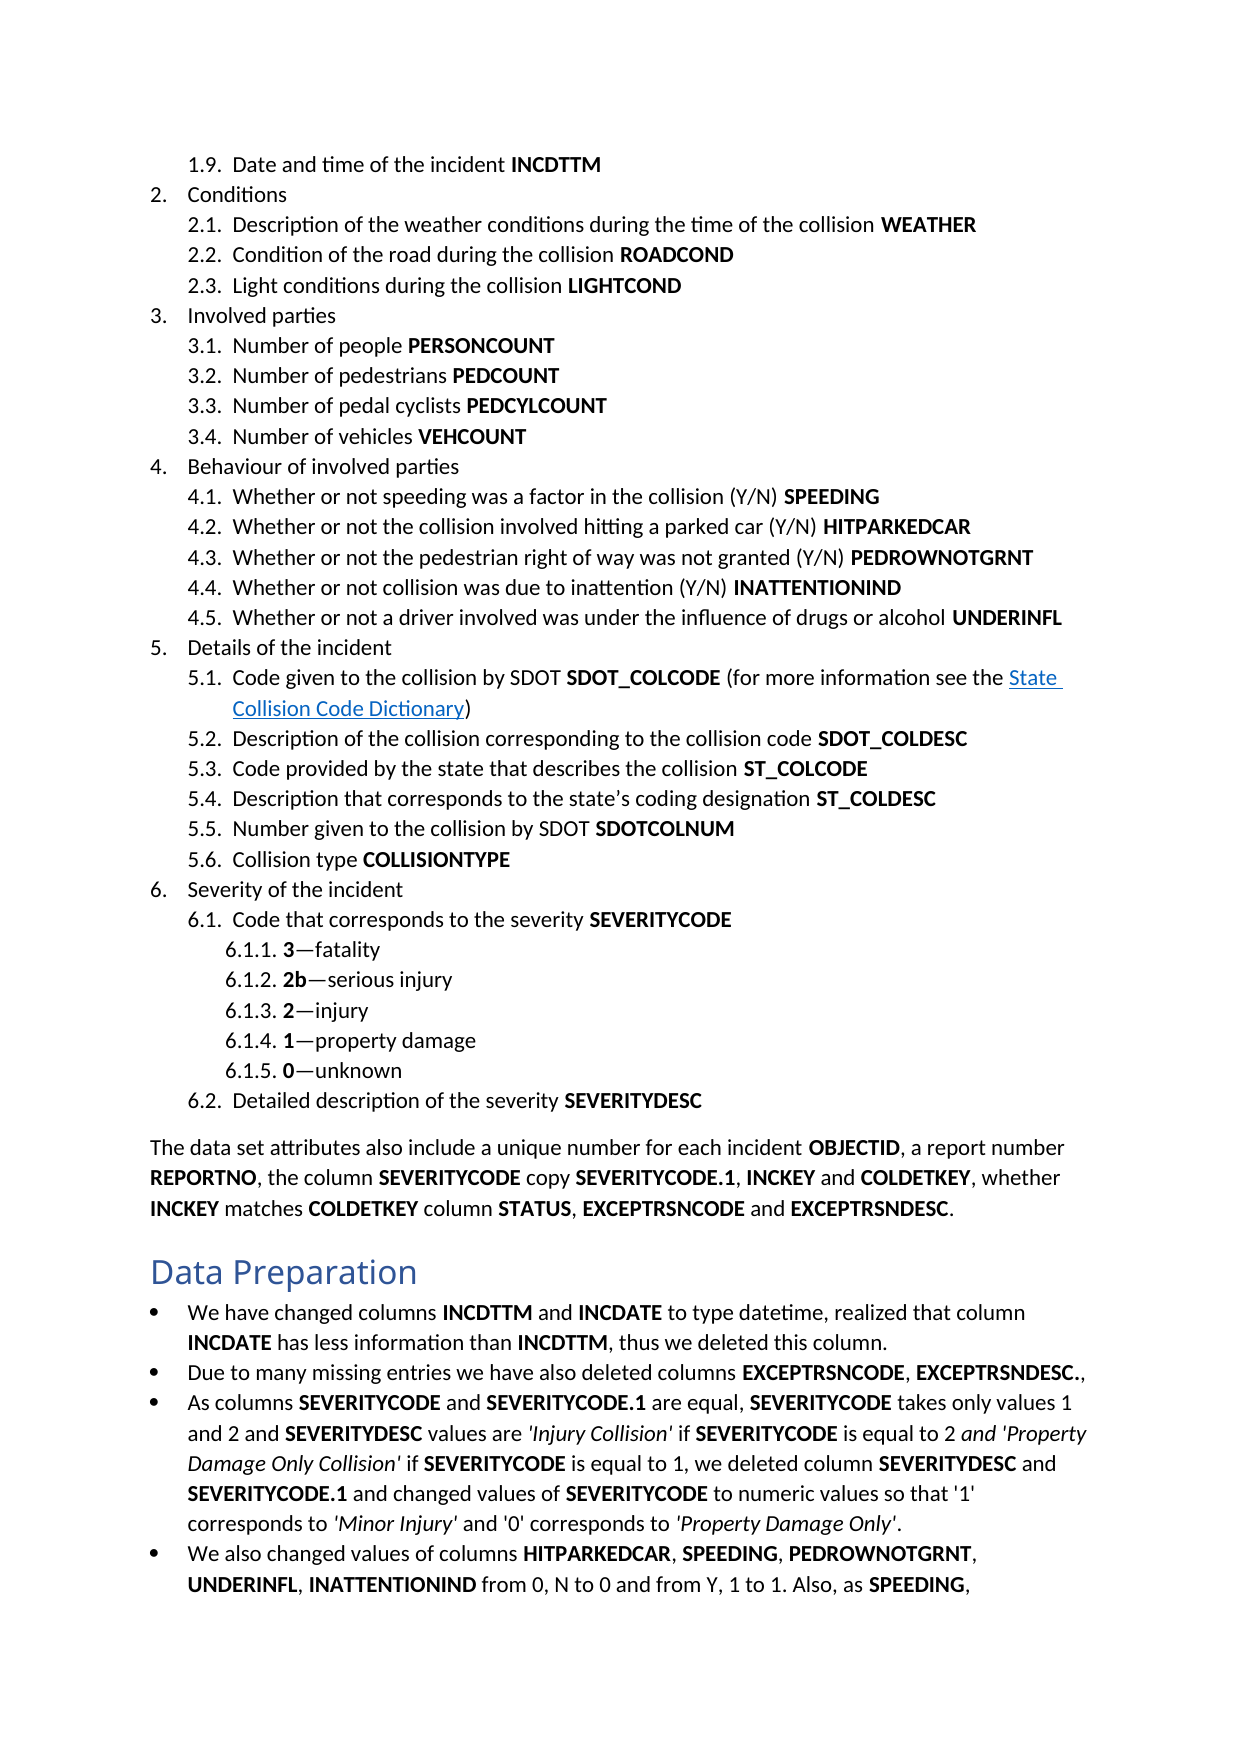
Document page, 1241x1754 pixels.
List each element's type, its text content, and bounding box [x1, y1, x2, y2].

list Number given to the collision by SDOT SDOTCOLNUM [187, 814, 1090, 843]
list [150, 1539, 1090, 1598]
list Light conditions during the collision LIGHTCOND [187, 271, 1090, 299]
list Number of people PERSONCOUNT [187, 331, 1090, 359]
list 2b—serious injury [225, 966, 1090, 994]
list Description of the collision corresponding to the collision code SDOT_COLDESC [187, 724, 1090, 752]
list We have changed columns INCDTTM and INCDATE to type datetime, realized that column INCDATE has less information than INCDTTM, thus we deleted this column. [150, 1298, 1090, 1356]
list Whether or not speeding was a factor in the collision (Y/N) SPEEDING [187, 482, 1090, 510]
list Conditions [150, 180, 1090, 208]
subtitle Data Preparation [150, 1249, 1090, 1294]
list Details of the incident [150, 633, 1090, 661]
text The data set attributes also include a unique number for each incident OBJECTID, a report number REPORTNO, the column SEVERITYCODE copy SEVERITYCODE.1, INCKEY and COLDETKEY, whether INCKEY matches COLDETKEY column STATUS, EXCEPTRSNCODE and EXCEPTRSNDESC. [150, 1133, 1090, 1222]
list 0—unknown [225, 1056, 1090, 1084]
list Description that corresponds to the state’s coding designation ST_COLDESC [187, 784, 1090, 812]
list As columns SEVERITYCODE and SEVERITYCODE.1 are equal, SEVERITYCODE takes only values 1 and 2 and SEVERITYDESC values are 'Injury Collision' if SEVERITYCODE is equal to 2 and 'Property Damage Only Collision' if SEVERITYCODE is equal to 1, we deleted column SEVERITYDESC and SEVERITYCODE.1 and changed values of SEVERITYCODE to numeric values so that '1' corresponds to 'Minor Injury' and '0' corresponds to 'Property Damage Only'. [150, 1388, 1090, 1537]
list Whether or not the pedestrian right of way was not granted (Y/N) PEDROWNOTGRNT [187, 543, 1090, 571]
list Date and time of the incident INCDTTM [187, 150, 1090, 178]
list Due to many missing entries we have also deleted columns EXCEPTRSNCODE, EXCEPTRSNDESC., [150, 1358, 1090, 1386]
list Number of vehicles VEHCOUNT [187, 422, 1090, 450]
list Code given to the collision by SDOT SDOT_COLCODE (for more information see the State Collision Code Dictionary) [187, 663, 1090, 722]
list Code that corresponds to the severity SEVERITYCODE [187, 905, 1090, 933]
list Whether or not the collision involved hitting a parked car (Y/N) HITPARKEDCAR [187, 512, 1090, 541]
list Whether or not a driver involved was under the influence of drugs or alcohol UNDERINFL [187, 603, 1090, 631]
list Condition of the road during the collision ROADCOND [187, 241, 1090, 269]
list Detailed description of the severity SEVERITYDESC [187, 1086, 1090, 1114]
list Behaviour of involved parties [150, 452, 1090, 480]
list Description of the weather conditions during the time of the collision WEATHER [187, 210, 1090, 238]
list 2—injury [225, 996, 1090, 1024]
list 1—property damage [225, 1026, 1090, 1054]
list Severity of the incident [150, 875, 1090, 903]
list 3—fatality [225, 935, 1090, 963]
list Number of pedestrians PEDCOUNT [187, 361, 1090, 389]
list Code provided by the state that describes the collision ST_COLCODE [187, 754, 1090, 782]
list Whether or not collision was due to inattention (Y/N) INATTENTIONIND [187, 573, 1090, 601]
list Collision type COLLISIONTYPE [187, 845, 1090, 873]
list Number of pedal cyclists PEDCYLCOUNT [187, 392, 1090, 420]
list Involved parties [150, 301, 1090, 329]
